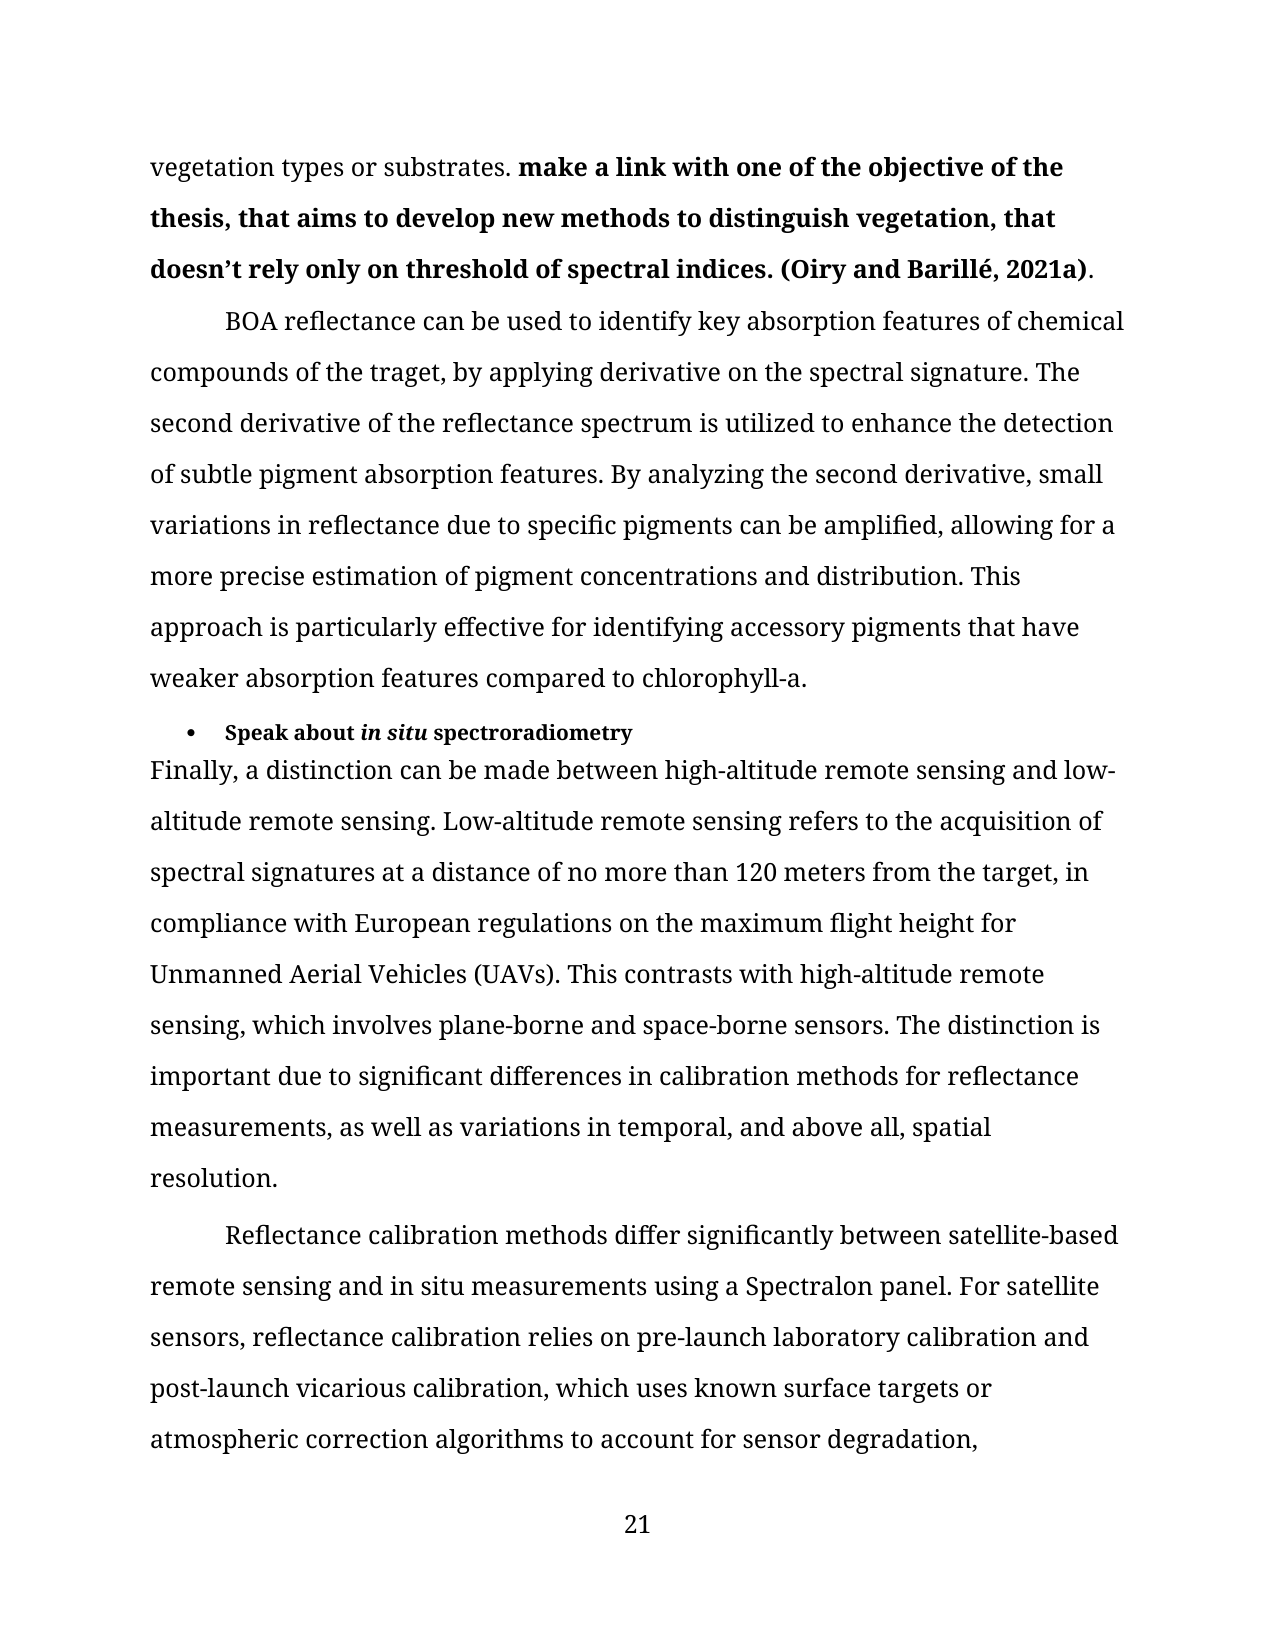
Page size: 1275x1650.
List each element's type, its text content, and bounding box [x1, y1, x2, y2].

list Speak about in situ spectroradiometry [187, 718, 1125, 746]
text Finally, a distinction can be made between high-altitude remote sensing and low-altitude remote sensing. Low-altitude remote sensing refers to the acquisition of spectral signatures at a distance of no more than 120 meters from the target, in compliance with European regulations on the maximum flight height for Unmanned Aerial Vehicles (UAVs). This contrasts with high-altitude remote sensing, which involves plane-borne and space-borne sensors. The distinction is important due to significant differences in calibration methods for reflectance measurements, as well as variations in temporal, and above all, spatial resolution. [150, 752, 1125, 1195]
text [150, 1218, 1125, 1456]
text BOA reflectance can be used to identify key absorption features of chemical compounds of the traget, by applying derivative on the spectral signature. The second derivative of the reflectance spectrum is utilized to enhance the detection of subtle pigment absorption features. By analyzing the second derivative, small variations in reflectance due to specific pigments can be amplified, allowing for a more precise estimation of pigment concentrations and distribution. This approach is particularly effective for identifying accessory pigments that have weaker absorption features compared to chlorophyll-a. [150, 303, 1125, 694]
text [150, 150, 1125, 286]
